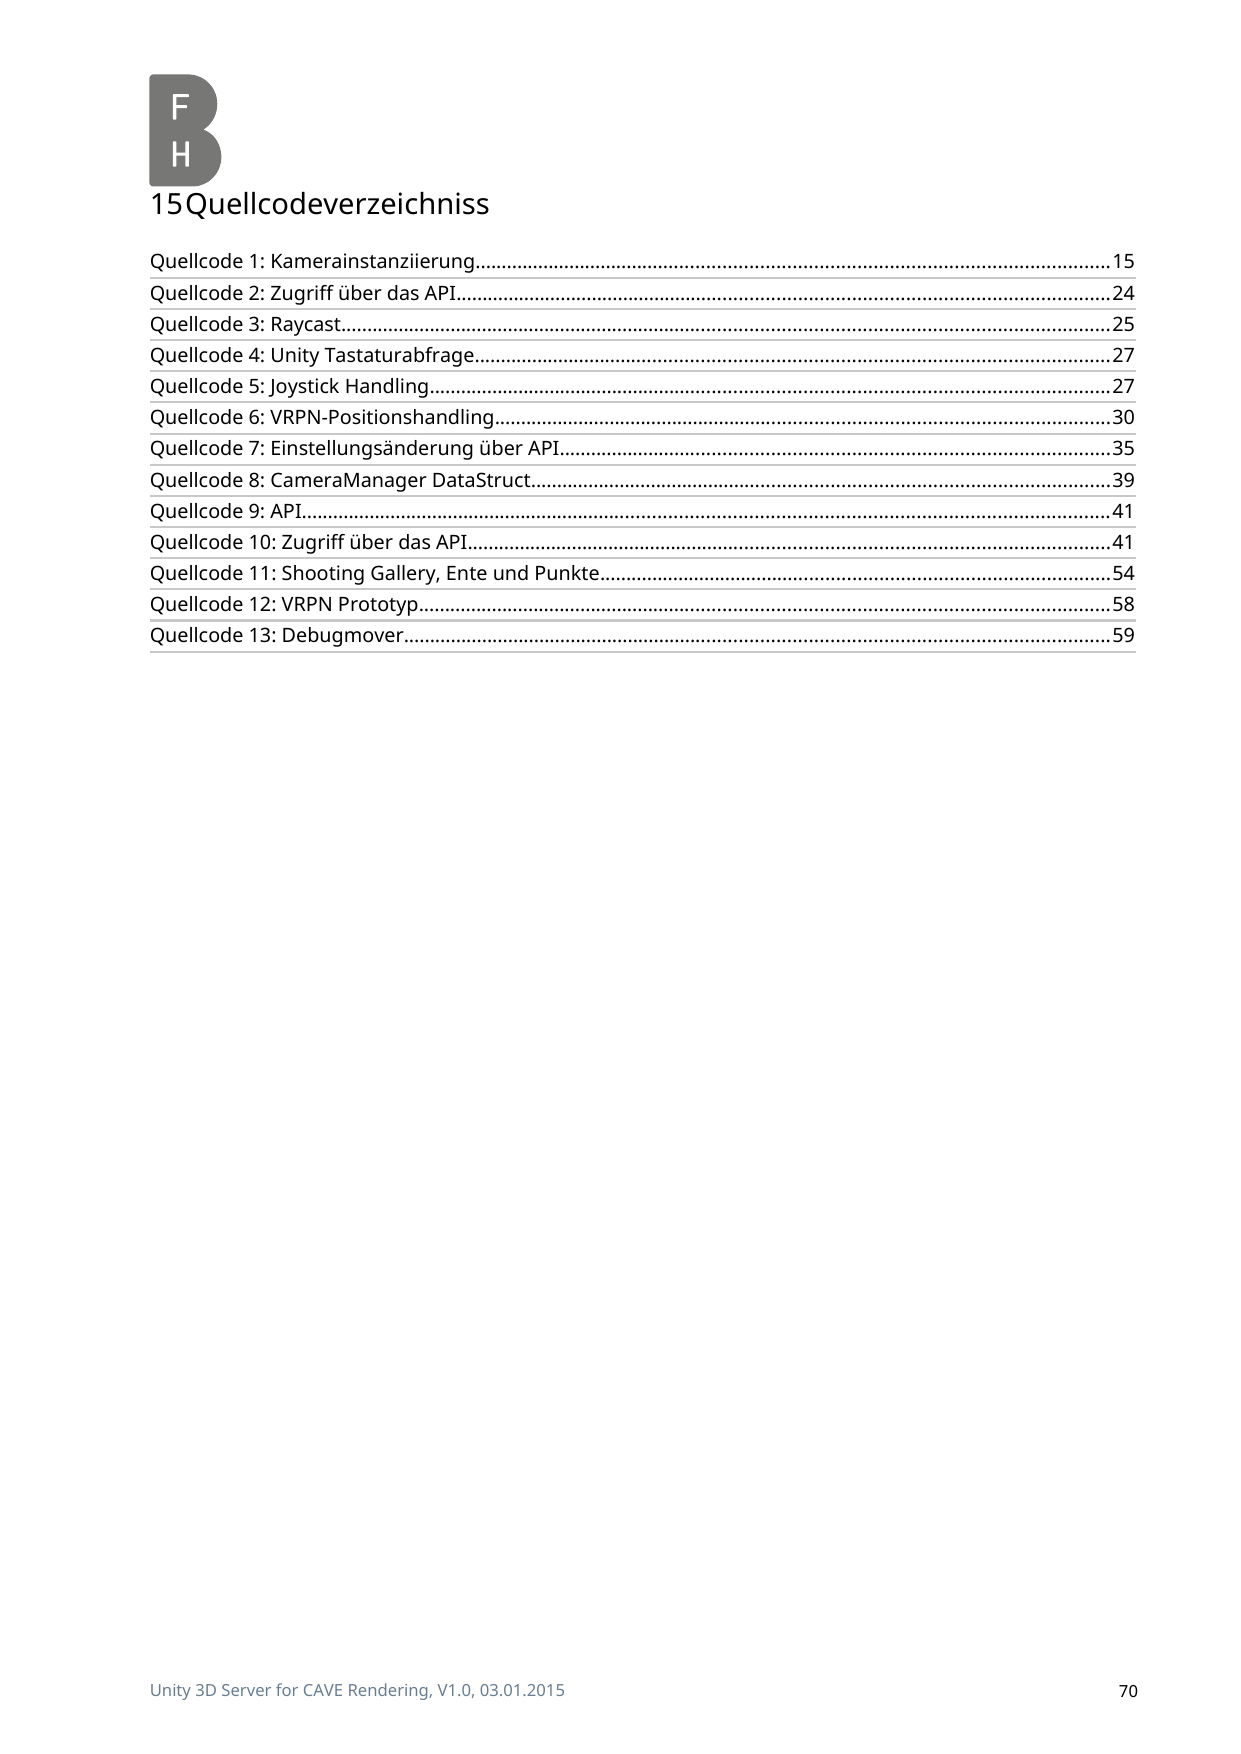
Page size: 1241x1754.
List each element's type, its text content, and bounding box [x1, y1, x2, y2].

text Quellcode 12: VRPN Prototyp 58 [149, 590, 1136, 622]
text Quellcode 2: Zugriff über das API 24 [149, 279, 1136, 310]
text Quellcode 4: Unity Tastaturabfrage 27 [149, 341, 1136, 372]
text Quellcode 7: Einstellungsänderung über API 35 [149, 435, 1136, 466]
text Quellcode 5: Joystick Handling 27 [149, 372, 1136, 403]
text Quellcode 13: Debugmover 59 [149, 622, 1136, 653]
text Quellcode 3: Raycast 25 [149, 310, 1136, 341]
subtitle Quellcodeverzeichniss [149, 183, 1136, 223]
text Quellcode 1: Kamerainstanziierung 15 [149, 248, 1136, 279]
text Quellcode 10: Zugriff über das API 41 [149, 528, 1136, 559]
text Quellcode 9: API 41 [149, 497, 1136, 528]
text Quellcode 11: Shooting Gallery, Ente und Punkte 54 [149, 559, 1136, 590]
text Quellcode 8: CameraManager DataStruct 39 [149, 466, 1136, 497]
text Quellcode 6: VRPN-Positionshandling 30 [149, 403, 1136, 435]
